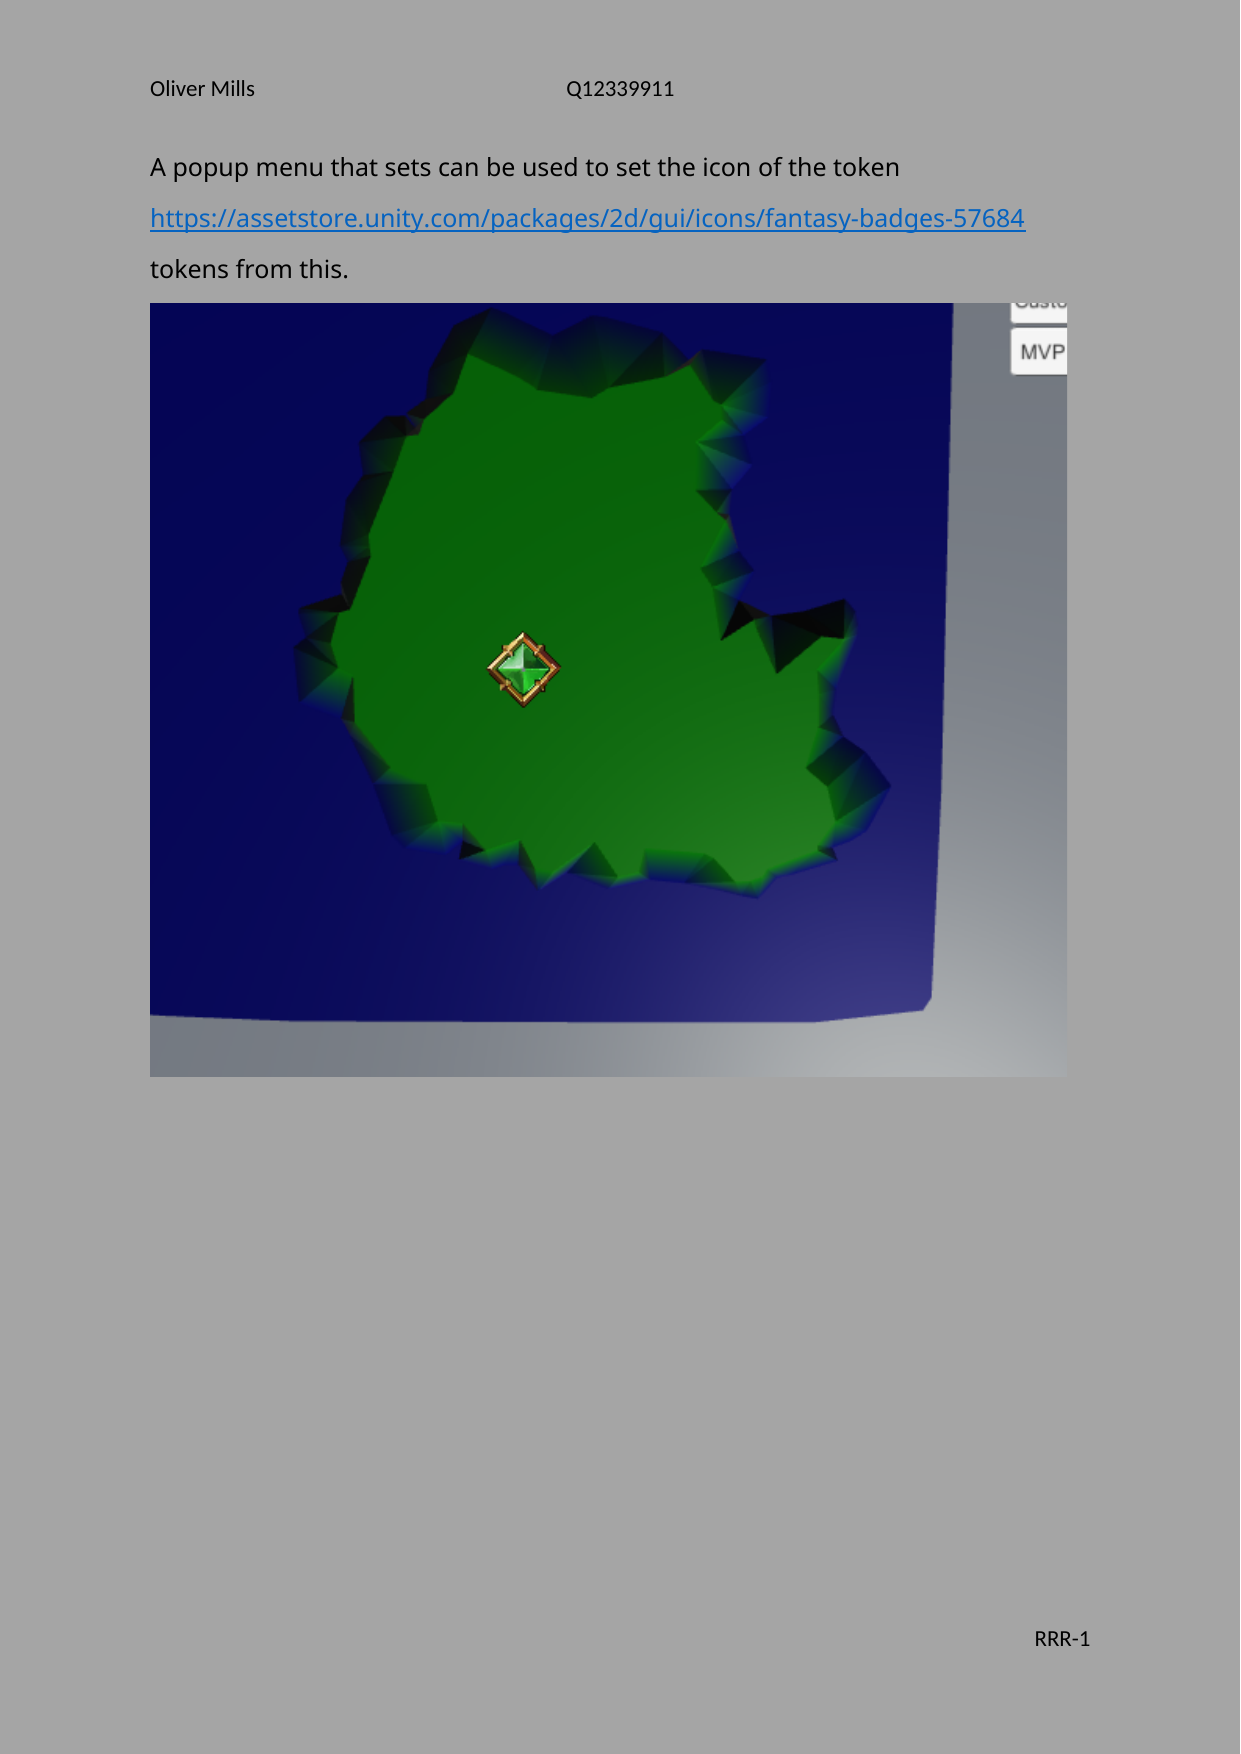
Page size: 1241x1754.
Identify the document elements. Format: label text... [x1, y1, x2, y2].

text A popup menu that sets can be used to set the icon of the token [150, 150, 1090, 184]
picture [150, 303, 1068, 1077]
text https://assetstore.unity.com/packages/2d/gui/icons/fantasy-badges-57684 tokens from this. [150, 201, 1090, 286]
